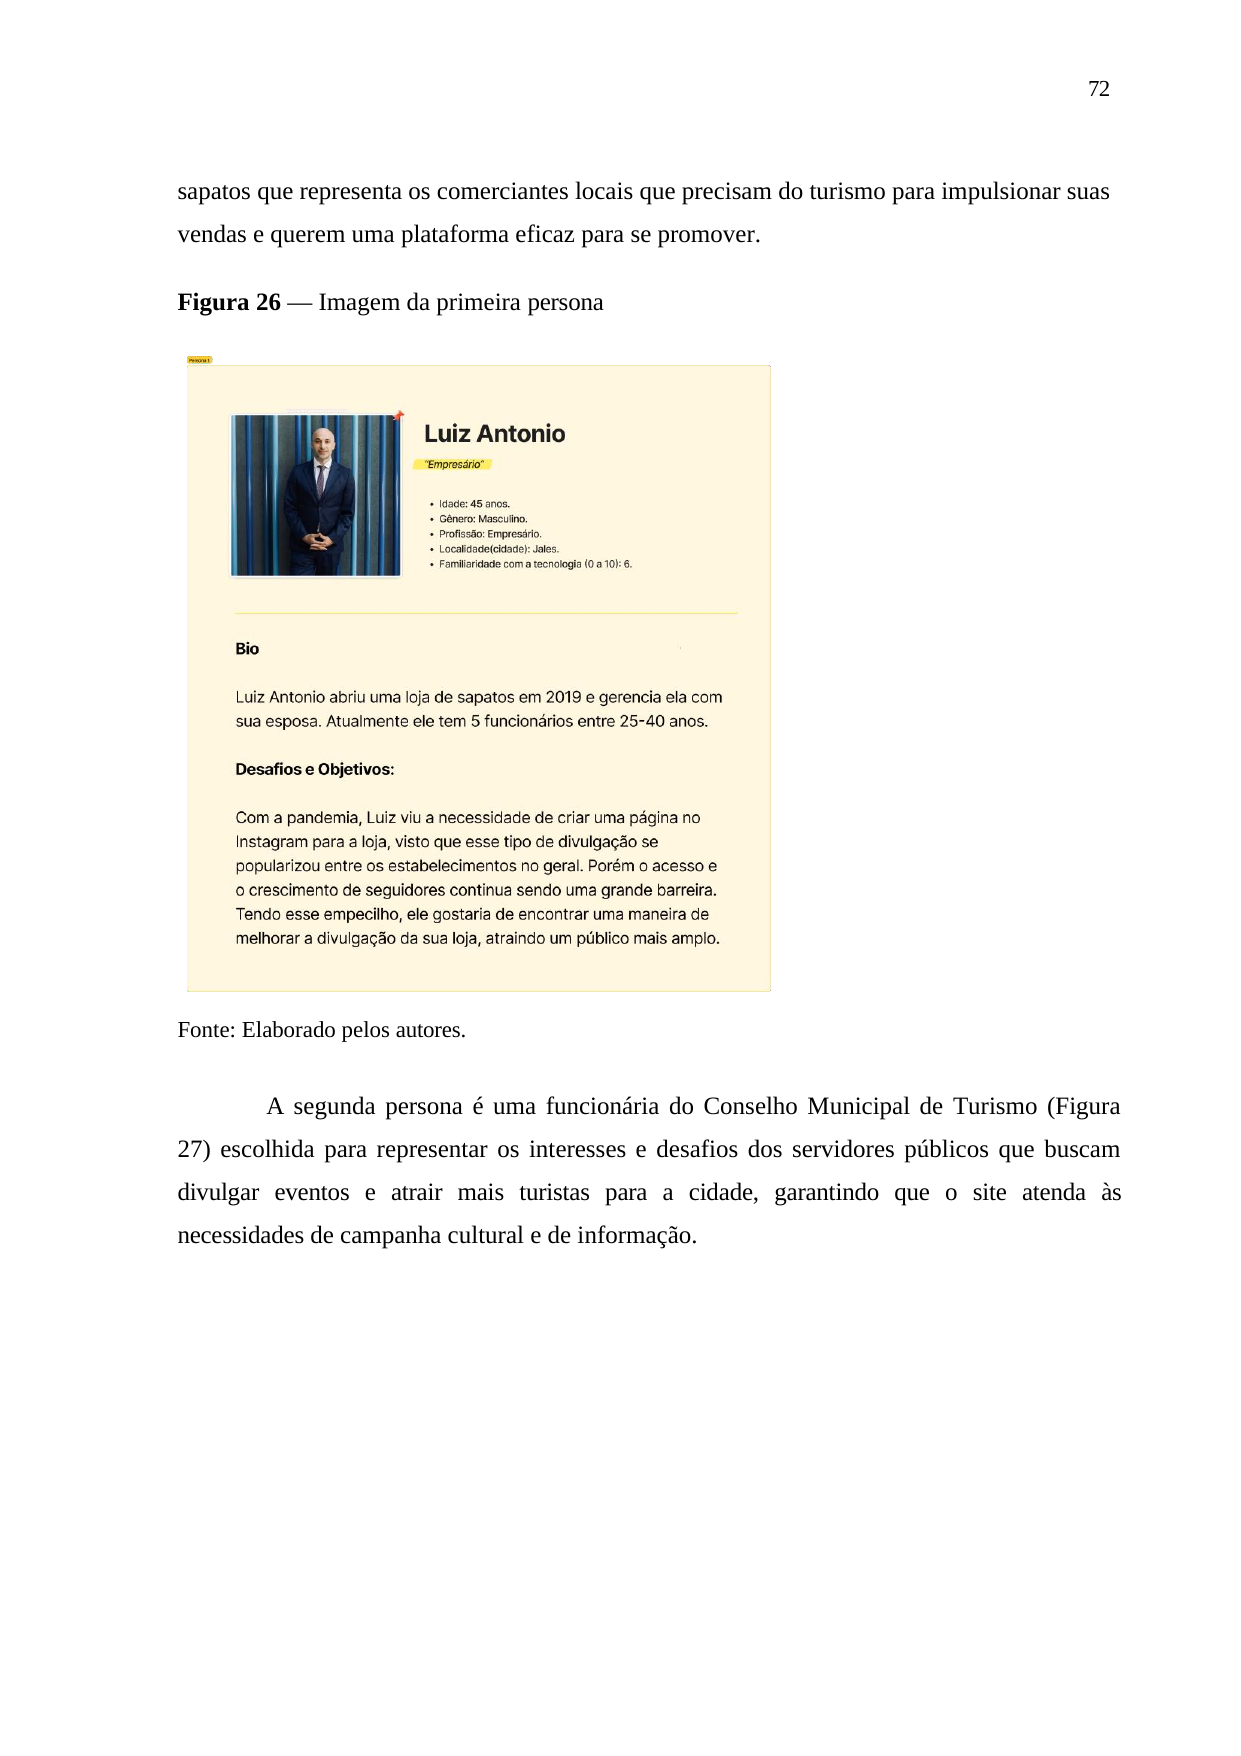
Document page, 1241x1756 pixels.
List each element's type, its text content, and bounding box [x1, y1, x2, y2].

text sapatos que representa os comerciantes locais que precisam do turismo para impulsionar suas vendas e querem uma plataforma eficaz para se promover. [177, 176, 1137, 248]
text A segunda persona é uma funcionária do Conselho Municipal de Turismo (Figura 27) escolhida para representar os interesses e desafios dos servidores públicos que buscam divulgar eventos e atrair mais turistas para a cidade, garantindo que o site atenda às necessidades de campanha cultural e de informação. [177, 1091, 1122, 1249]
picture [187, 356, 771, 992]
text Figura 26 — Imagem da primeira persona [177, 287, 1137, 316]
